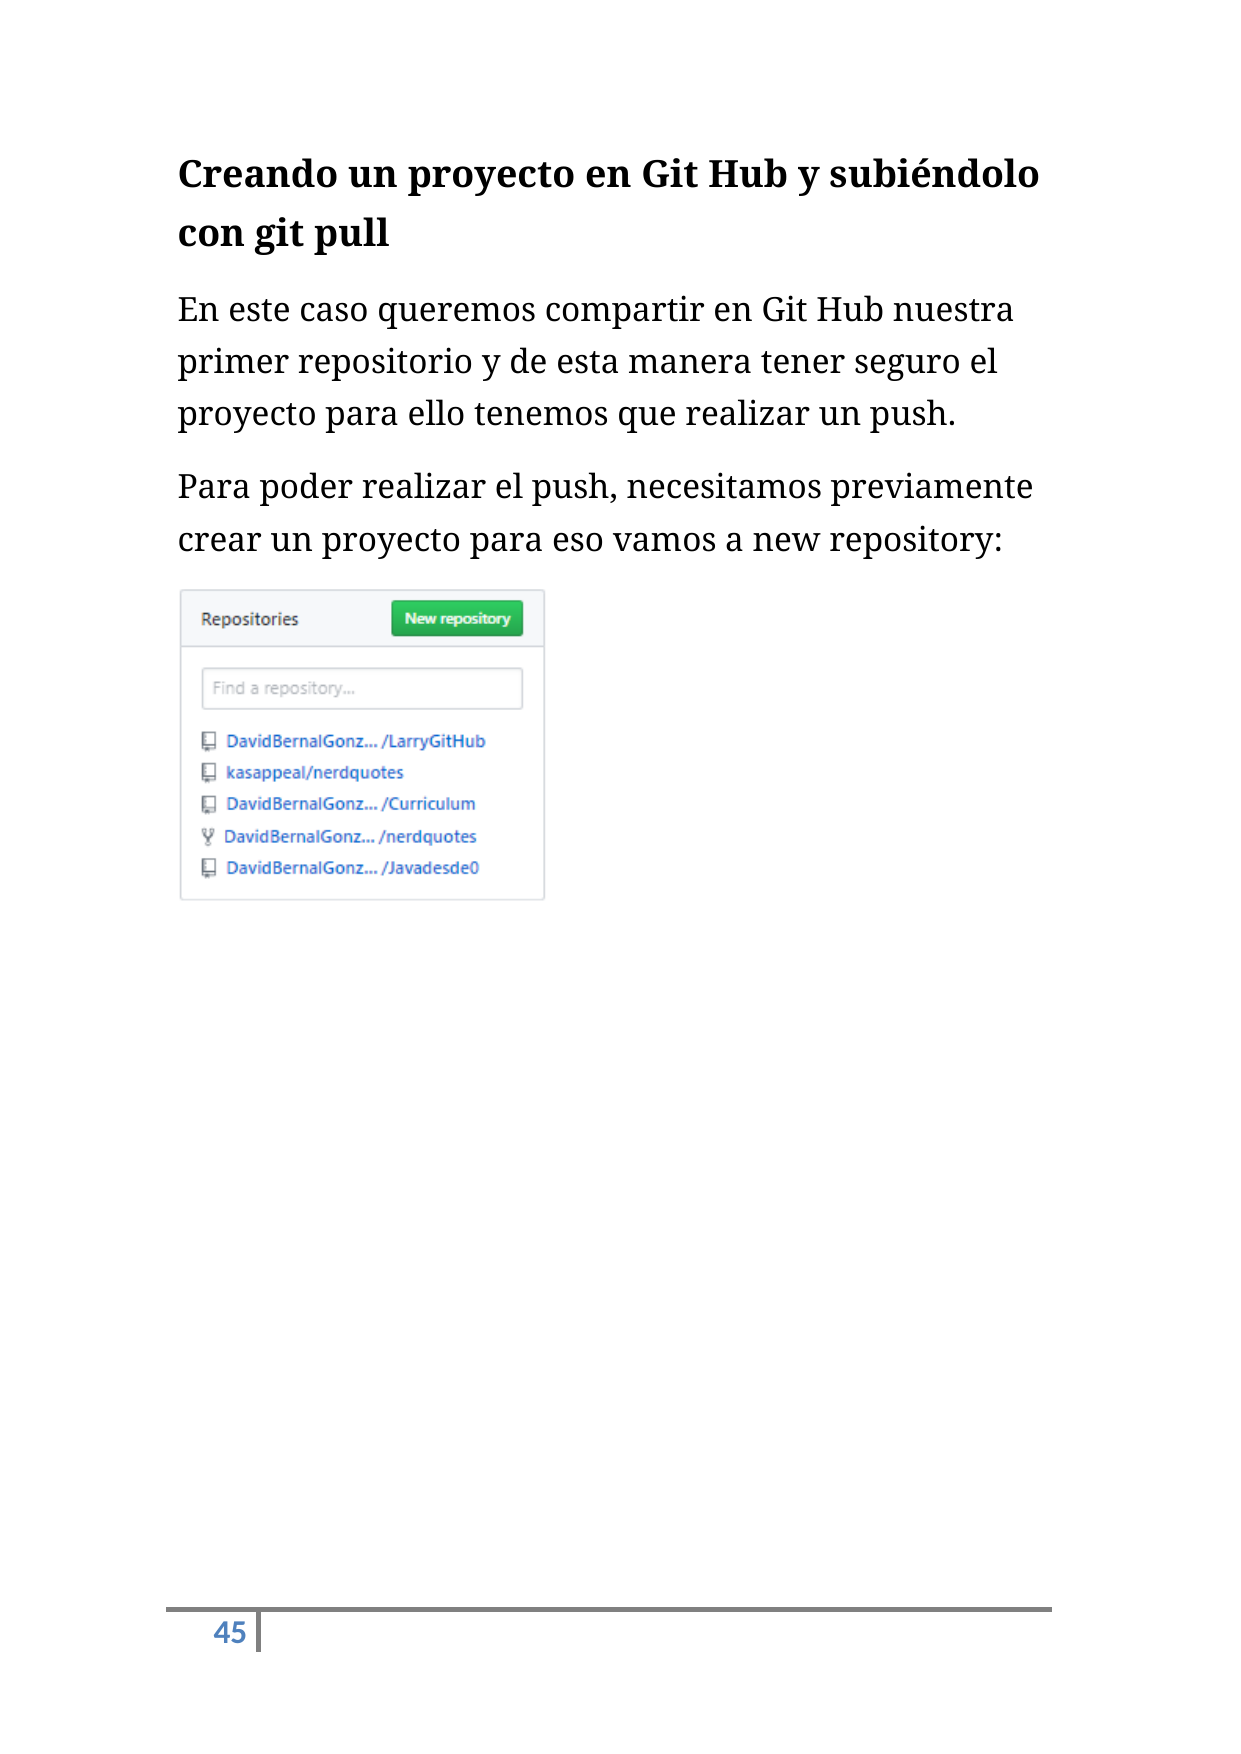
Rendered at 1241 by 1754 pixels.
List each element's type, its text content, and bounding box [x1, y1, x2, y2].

text Para poder realizar el push, necesitamos previamente crear un proyecto para eso vamos a new repository: [177, 463, 1063, 561]
picture [177, 588, 549, 907]
text Creando un proyecto en Git Hub y subiéndolo con git pull [177, 148, 1063, 257]
text En este caso queremos compartir en Git Hub nuestra primer repositorio y de esta manera tener seguro el proyecto para ello tenemos que realizar un push. [177, 286, 1063, 436]
